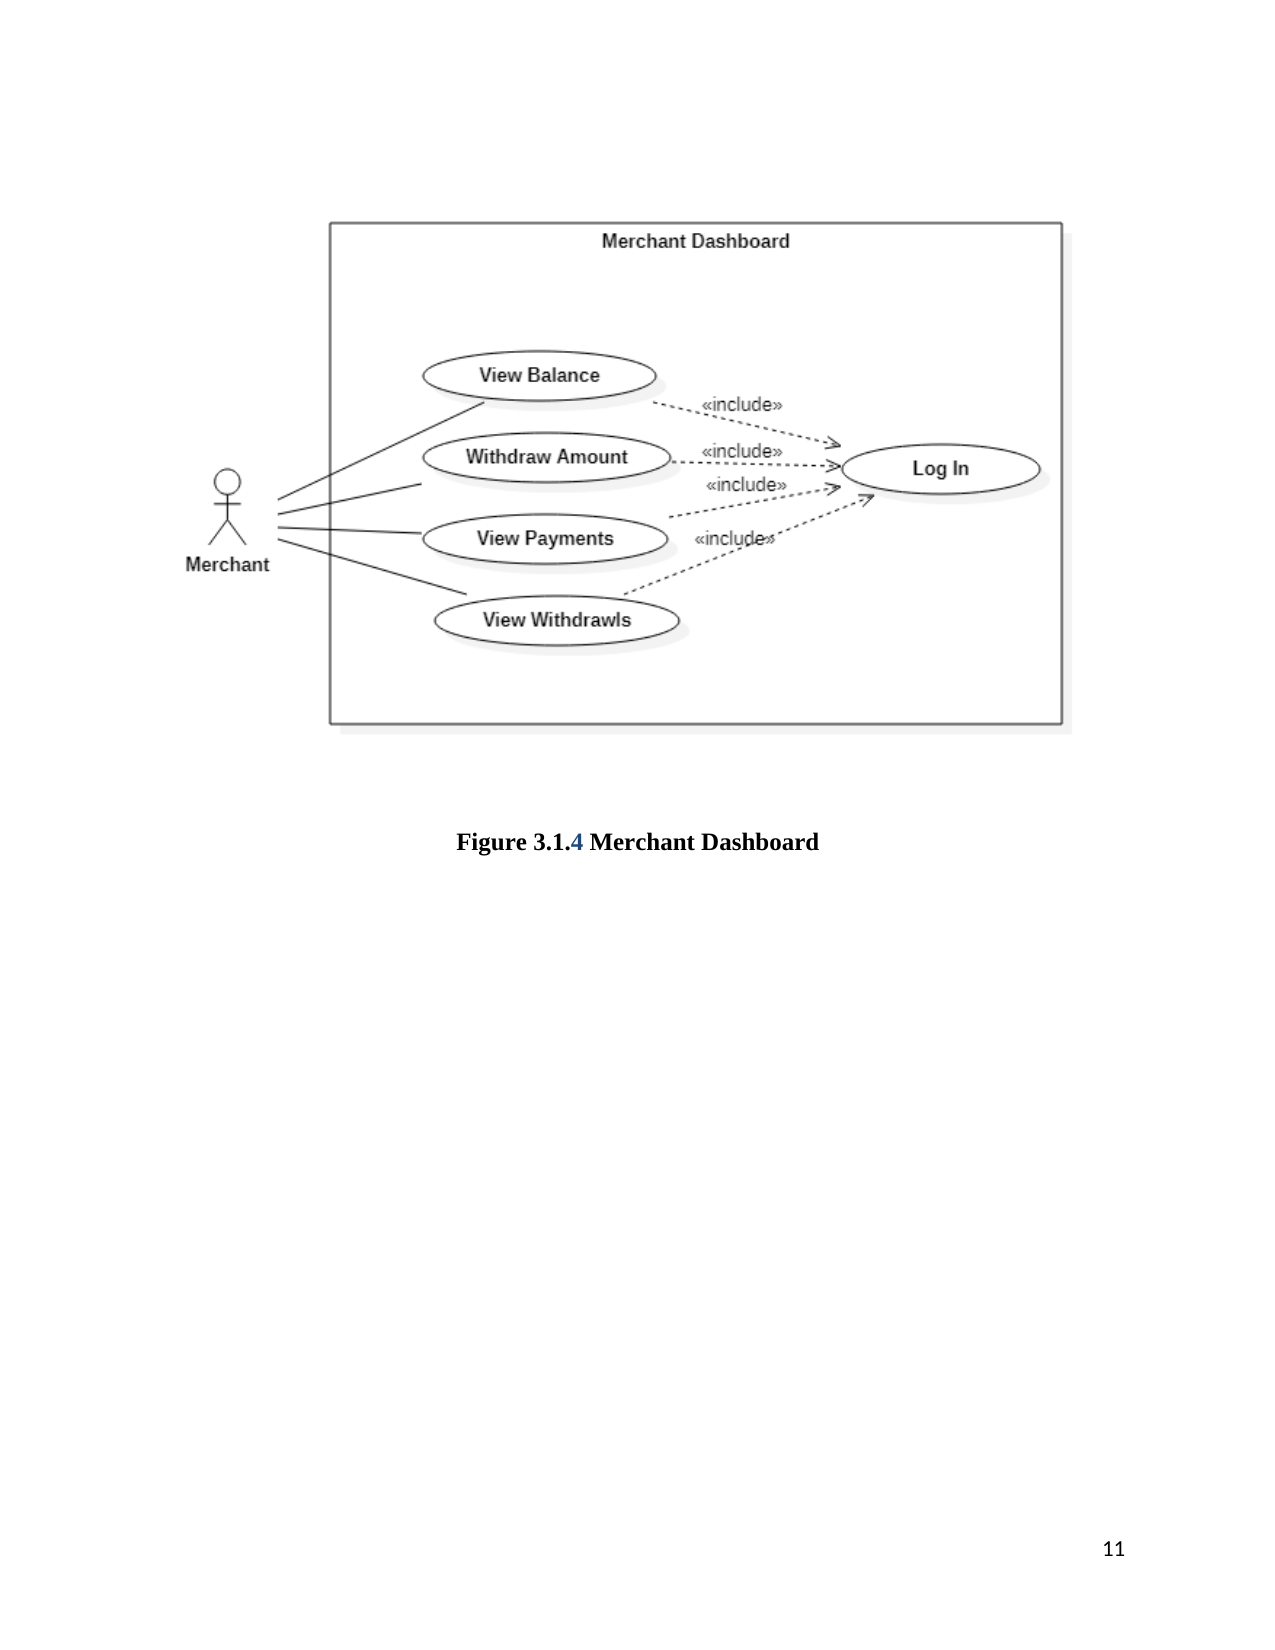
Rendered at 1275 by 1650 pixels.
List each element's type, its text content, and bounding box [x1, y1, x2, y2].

picture [150, 150, 1125, 803]
